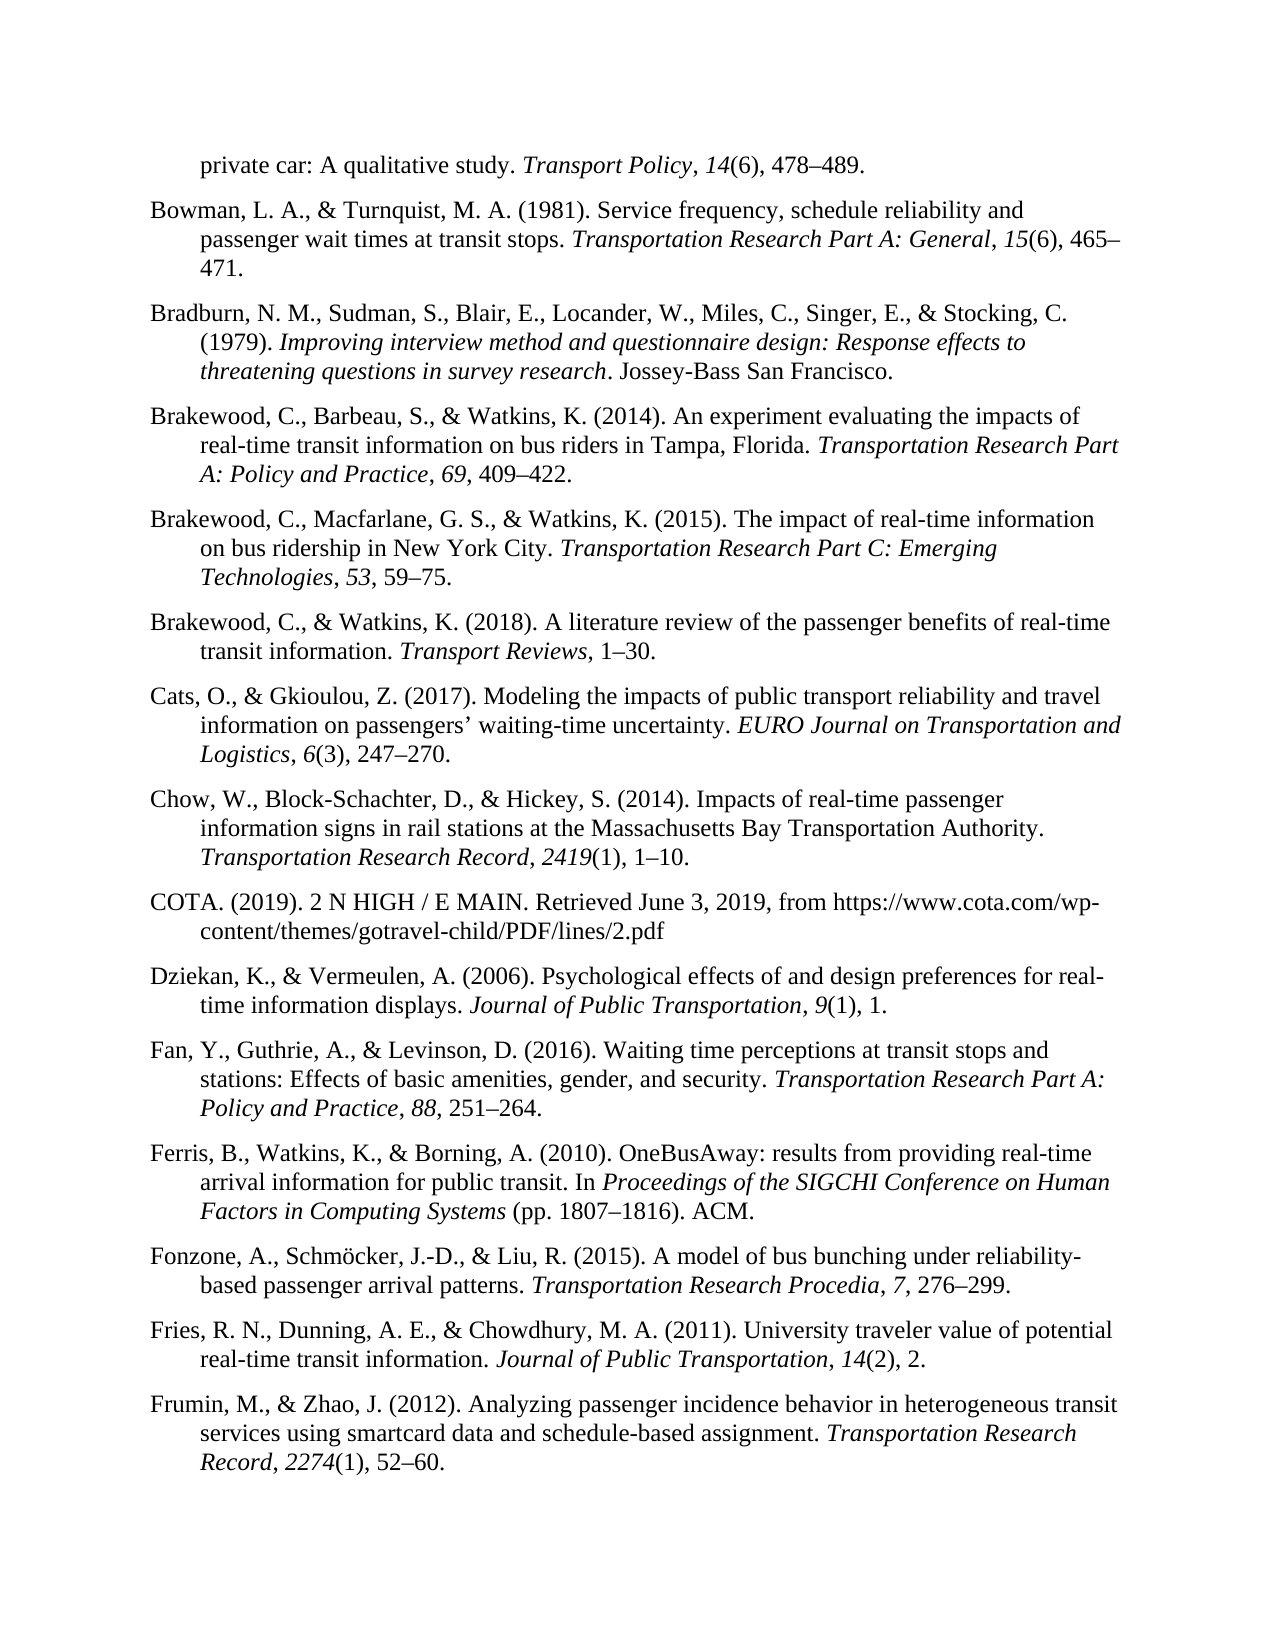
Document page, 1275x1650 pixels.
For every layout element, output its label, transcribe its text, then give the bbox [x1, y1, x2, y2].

text Brakewood, C., Barbeau, S., & Watkins, K. (2014). An experiment evaluating the impacts of real-time transit information on bus riders in Tampa, Florida. Transportation Research Part A: Policy and Practice, 69, 409–422. [150, 401, 1125, 487]
text Fonzone, A., Schmöcker, J.-D., & Liu, R. (2015). A model of bus bunching under reliability-based passenger arrival patterns. Transportation Research Procedia, 7, 276–299. [150, 1241, 1125, 1299]
text Ferris, B., Watkins, K., & Borning, A. (2010). OneBusAway: results from providing real-time arrival information for public transit. In Proceedings of the SIGCHI Conference on Human Factors in Computing Systems (pp. 1807–1816). ACM. [150, 1138, 1125, 1224]
text Fan, Y., Guthrie, A., & Levinson, D. (2016). Waiting time perceptions at transit stops and stations: Effects of basic amenities, gender, and security. Transportation Research Part A: Policy and Practice, 88, 251–264. [150, 1035, 1125, 1122]
text Brakewood, C., Macfarlane, G. S., & Watkins, K. (2015). The impact of real-time information on bus ridership in New York City. Transportation Research Part C: Emerging Technologies, 53, 59–75. [150, 504, 1125, 590]
text Dziekan, K., & Vermeulen, A. (2006). Psychological effects of and design preferences for real-time information displays. Journal of Public Transportation, 9(1), 1. [150, 961, 1125, 1019]
text Chow, W., Block-Schachter, D., & Hickey, S. (2014). Impacts of real-time passenger information signs in rail stations at the Massachusetts Bay Transportation Authority. Transportation Research Record, 2419(1), 1–10. [150, 784, 1125, 870]
text Frumin, M., & Zhao, J. (2012). Analyzing passenger incidence behavior in heterogeneous transit services using smartcard data and schedule-based assignment. Transportation Research Record, 2274(1), 52–60. [150, 1389, 1125, 1476]
text Bradburn, N. M., Sudman, S., Blair, E., Locander, W., Miles, C., Singer, E., & Stocking, C. (1979). Improving interview method and questionnaire design: Response effects to threatening questions in survey research. Jossey-Bass San Francisco. [150, 298, 1125, 384]
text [150, 150, 1125, 179]
text Fries, R. N., Dunning, A. E., & Chowdhury, M. A. (2011). University traveler value of potential real-time transit information. Journal of Public Transportation, 14(2), 2. [150, 1315, 1125, 1373]
text COTA. (2019). 2 N HIGH / E MAIN. Retrieved June 3, 2019, from https://www.cota.com/wp-content/themes/gotravel-child/PDF/lines/2.pdf [150, 887, 1125, 944]
text Cats, O., & Gkioulou, Z. (2017). Modeling the impacts of public transport reliability and travel information on passengers’ waiting-time uncertainty. EURO Journal on Transportation and Logistics, 6(3), 247–270. [150, 681, 1125, 767]
text Bowman, L. A., & Turnquist, M. A. (1981). Service frequency, schedule reliability and passenger wait times at transit stops. Transportation Research Part A: General, 15(6), 465–471. [150, 195, 1125, 282]
text Brakewood, C., & Watkins, K. (2018). A literature review of the passenger benefits of real-time transit information. Transport Reviews, 1–30. [150, 607, 1125, 664]
